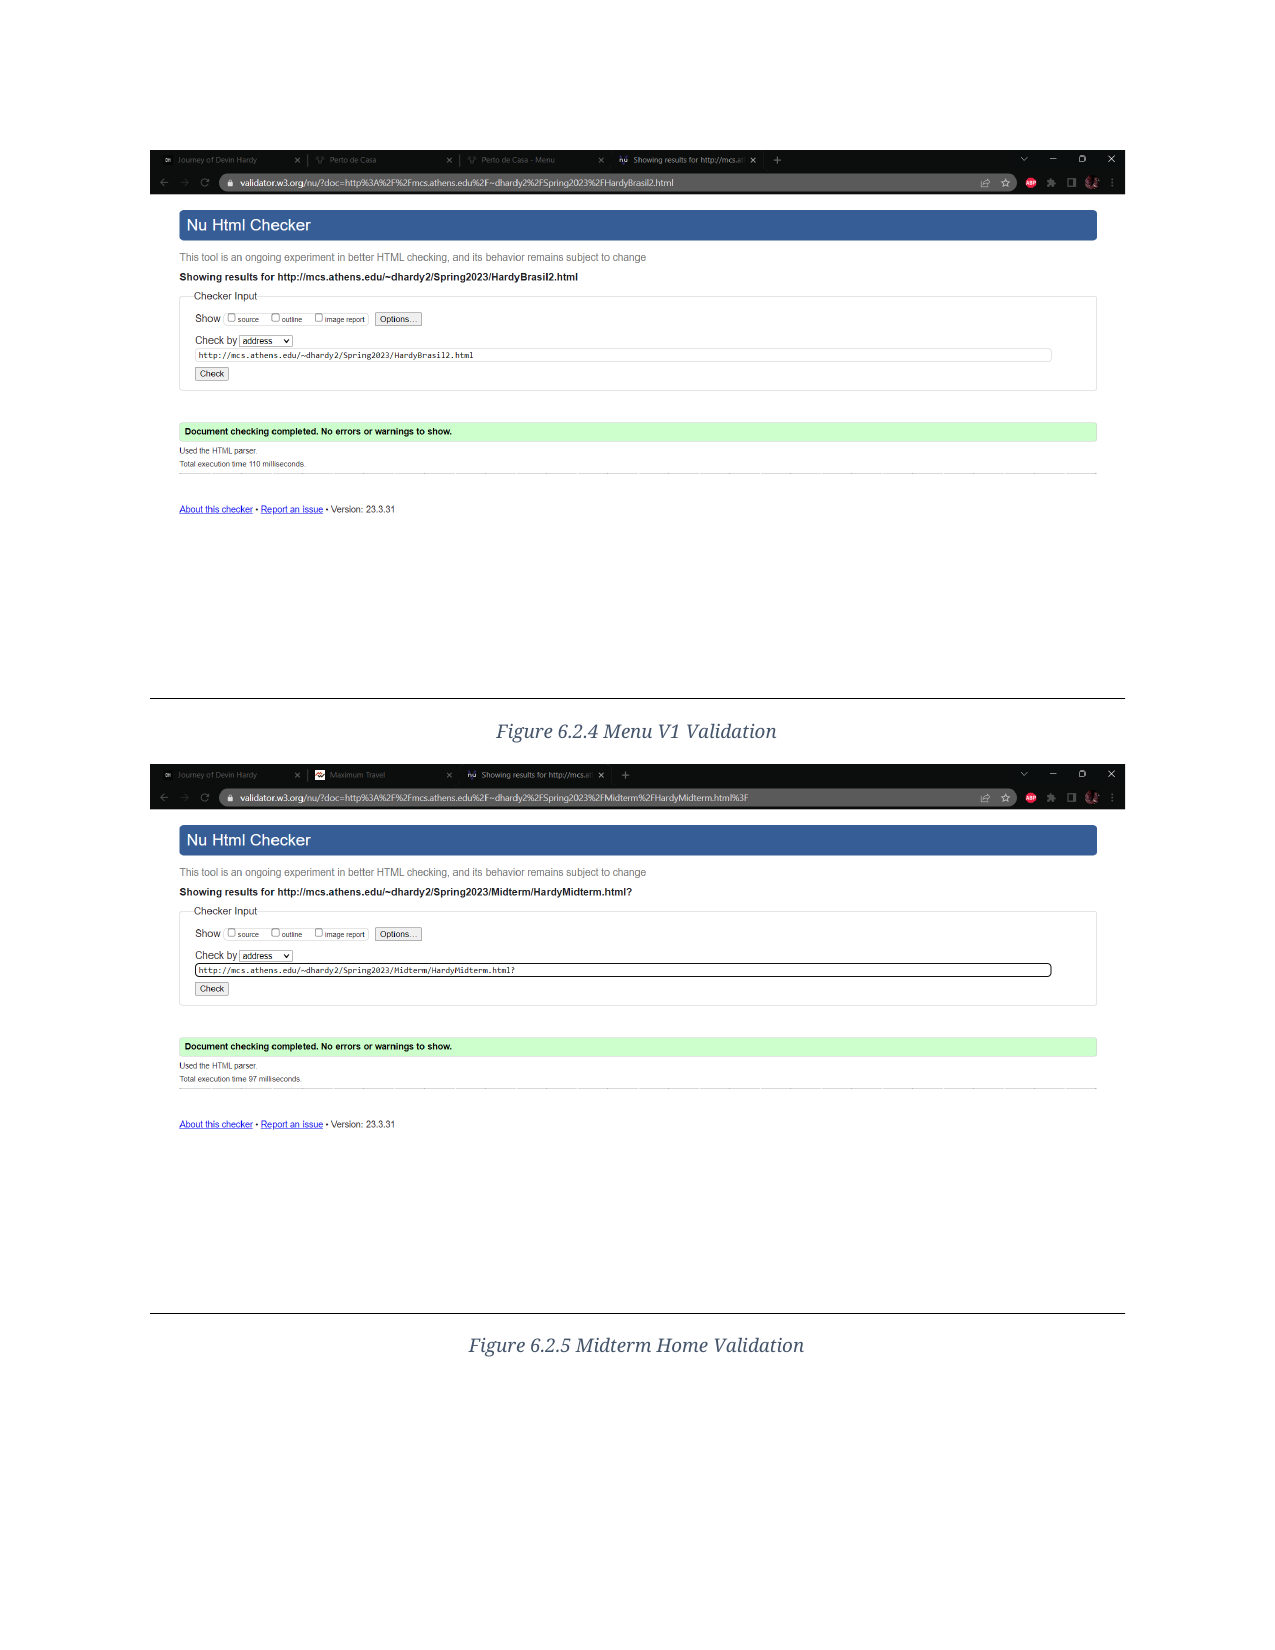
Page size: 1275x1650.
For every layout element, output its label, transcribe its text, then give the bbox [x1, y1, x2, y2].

picture [150, 764, 1125, 1314]
picture [150, 150, 1125, 699]
text Figure 6.2.4 Menu V1 Validation [150, 718, 1125, 744]
text Figure 6.2.5 Midterm Home Validation [150, 1333, 1125, 1358]
